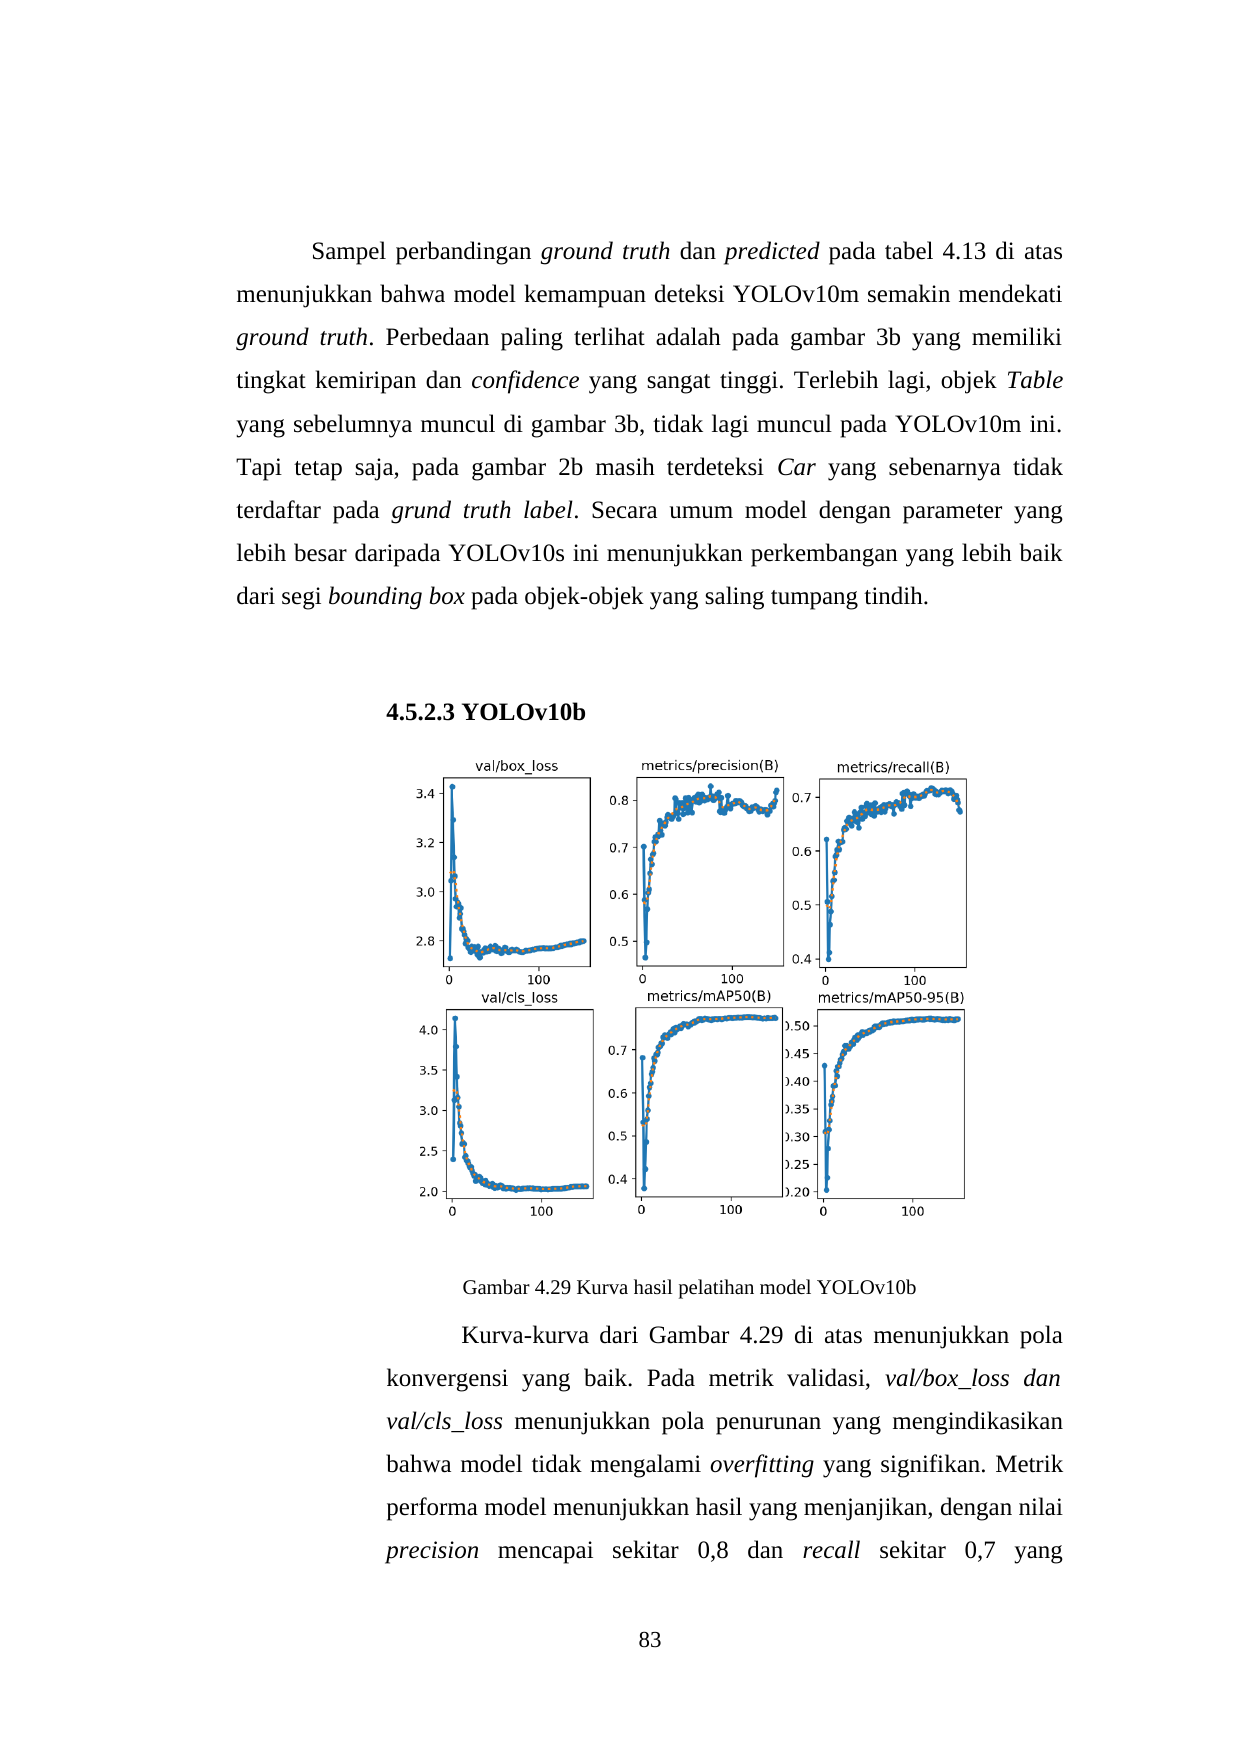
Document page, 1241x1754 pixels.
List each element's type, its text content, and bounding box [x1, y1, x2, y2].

text Sampel perbandingan ground truth dan predicted pada tabel 4.13 di atas menunjukkan bahwa model kemampuan deteksi YOLOv10m semakin mendekati ground truth. Perbedaan paling terlihat adalah pada gambar 3b yang memiliki tingkat kemiripan dan confidence yang sangat tinggi. Terlebih lagi, objek Table yang sebelumnya muncul di gambar 3b, tidak lagi muncul pada YOLOv10m ini. Tapi tetap saja, pada gambar 2b masih terdeteksi Car yang sebenarnya tidak terdaftar pada grund truth label. Secara umum model dengan parameter yang lebih besar daripada YOLOv10s ini menunjukkan perkembangan yang lebih baik dari segi bounding box pada objek-objek yang saling tumpang tindih. [236, 236, 1063, 610]
picture [414, 757, 971, 1222]
subtitle 4.5.2.3 YOLOv10b [311, 697, 1063, 725]
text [386, 1320, 1063, 1564]
text Gambar 4.29 Kurva hasil pelatihan model YOLOv10b [311, 1275, 1063, 1299]
